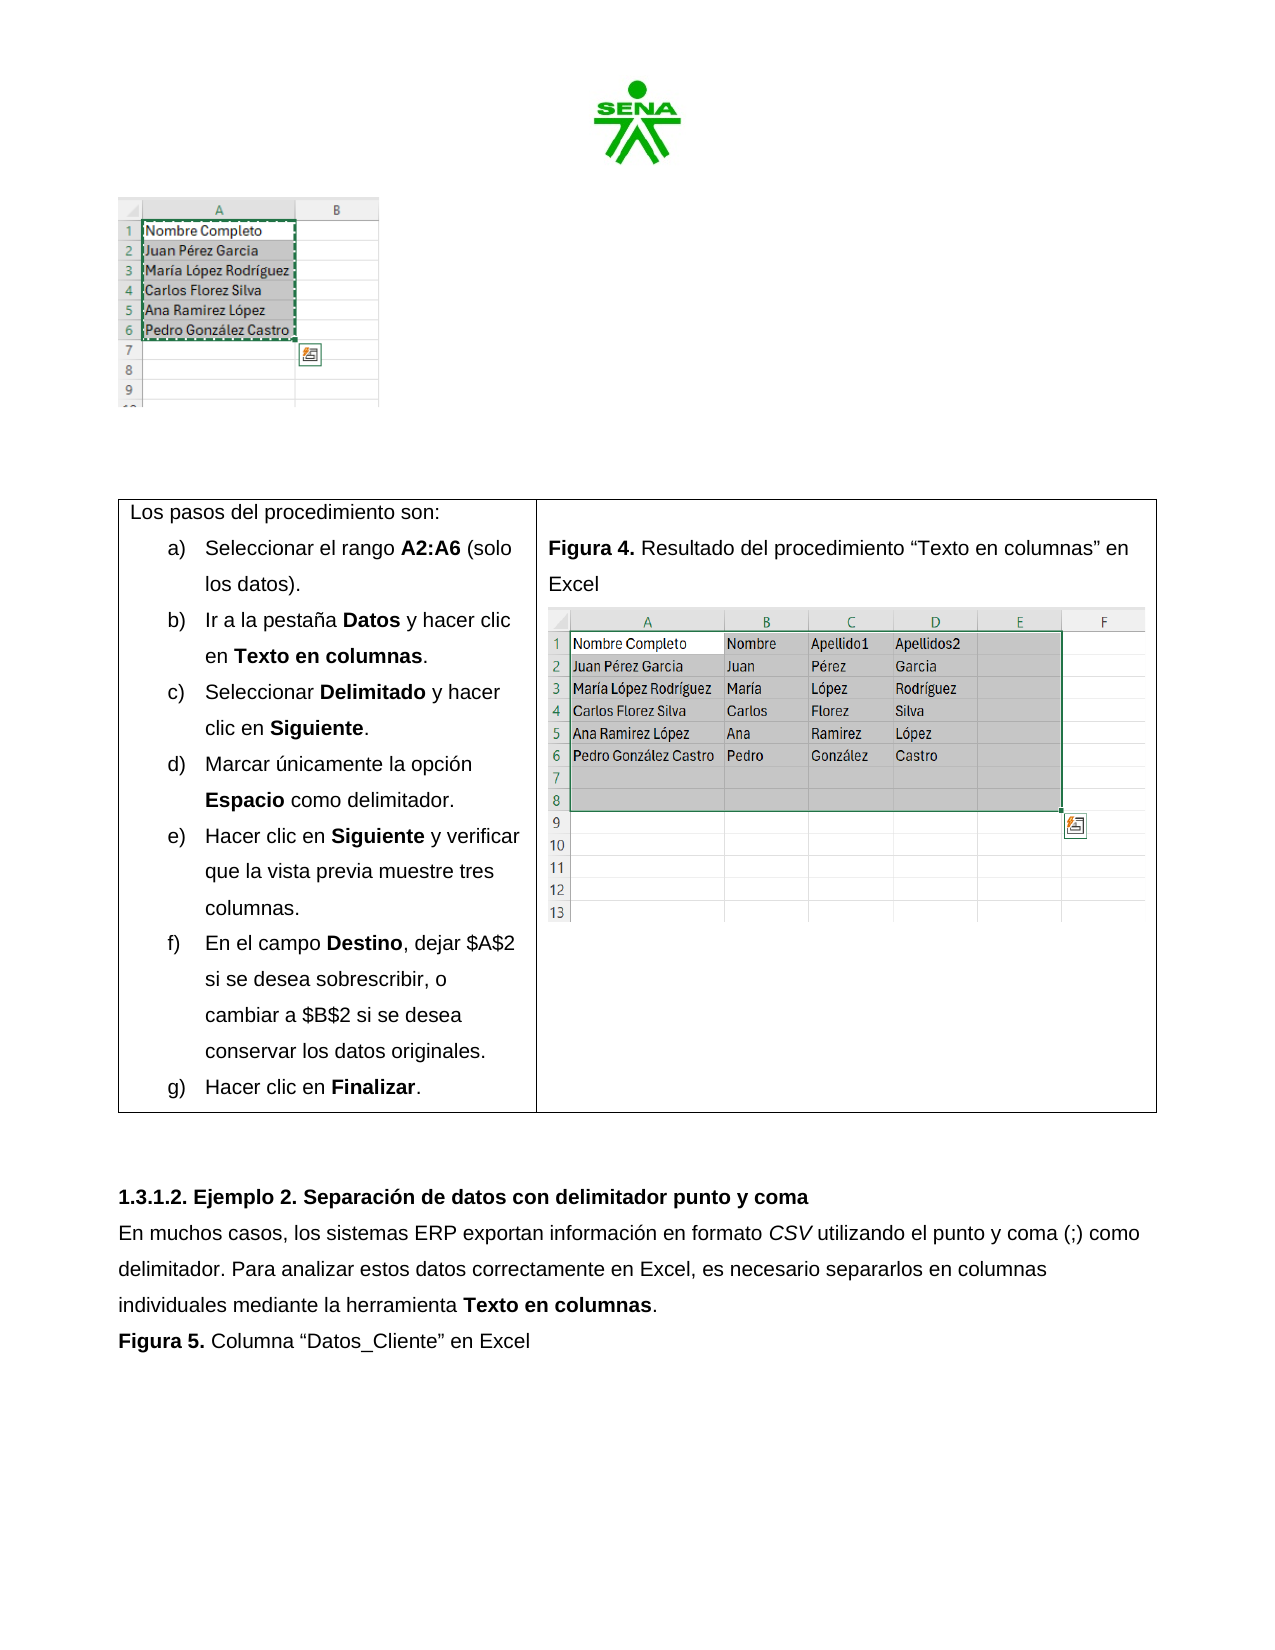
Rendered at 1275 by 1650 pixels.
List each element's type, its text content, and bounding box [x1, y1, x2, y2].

text Figura 5. Columna “Datos_Cliente” en Excel [118, 1329, 1157, 1353]
text 1.3.1.2. Ejemplo 2. Separación de datos con delimitador punto y coma [118, 1185, 1157, 1209]
picture [588, 75, 687, 172]
table_header Figura 4. Resultado del procedimiento “Texto en columnas” en Excel [537, 500, 1156, 1112]
picture [548, 607, 1146, 922]
table_header Los pasos del procedimiento son: Seleccionar el rango A2:A6 (solo los datos). Ir a la pestaña Datos y hacer clic en Texto en columnas. Seleccionar Delimitado y hacer clic en Siguiente. Marcar únicamente la opción Espacio como delimitador. Hacer clic en Siguiente y verificar que la vista previa muestre tres columnas. En el campo Destino, dejar $A$2 si se desea sobrescribir, o cambiar a $B$2 si se desea conservar los datos originales. Hacer clic en Finalizar. [119, 500, 536, 1112]
picture [118, 197, 400, 451]
text En muchos casos, los sistemas ERP exportan información en formato CSV utilizando el punto y coma (;) como delimitador. Para analizar estos datos correctamente en Excel, es necesario separarlos en columnas individuales mediante la herramienta Texto en columnas. [118, 1221, 1157, 1317]
